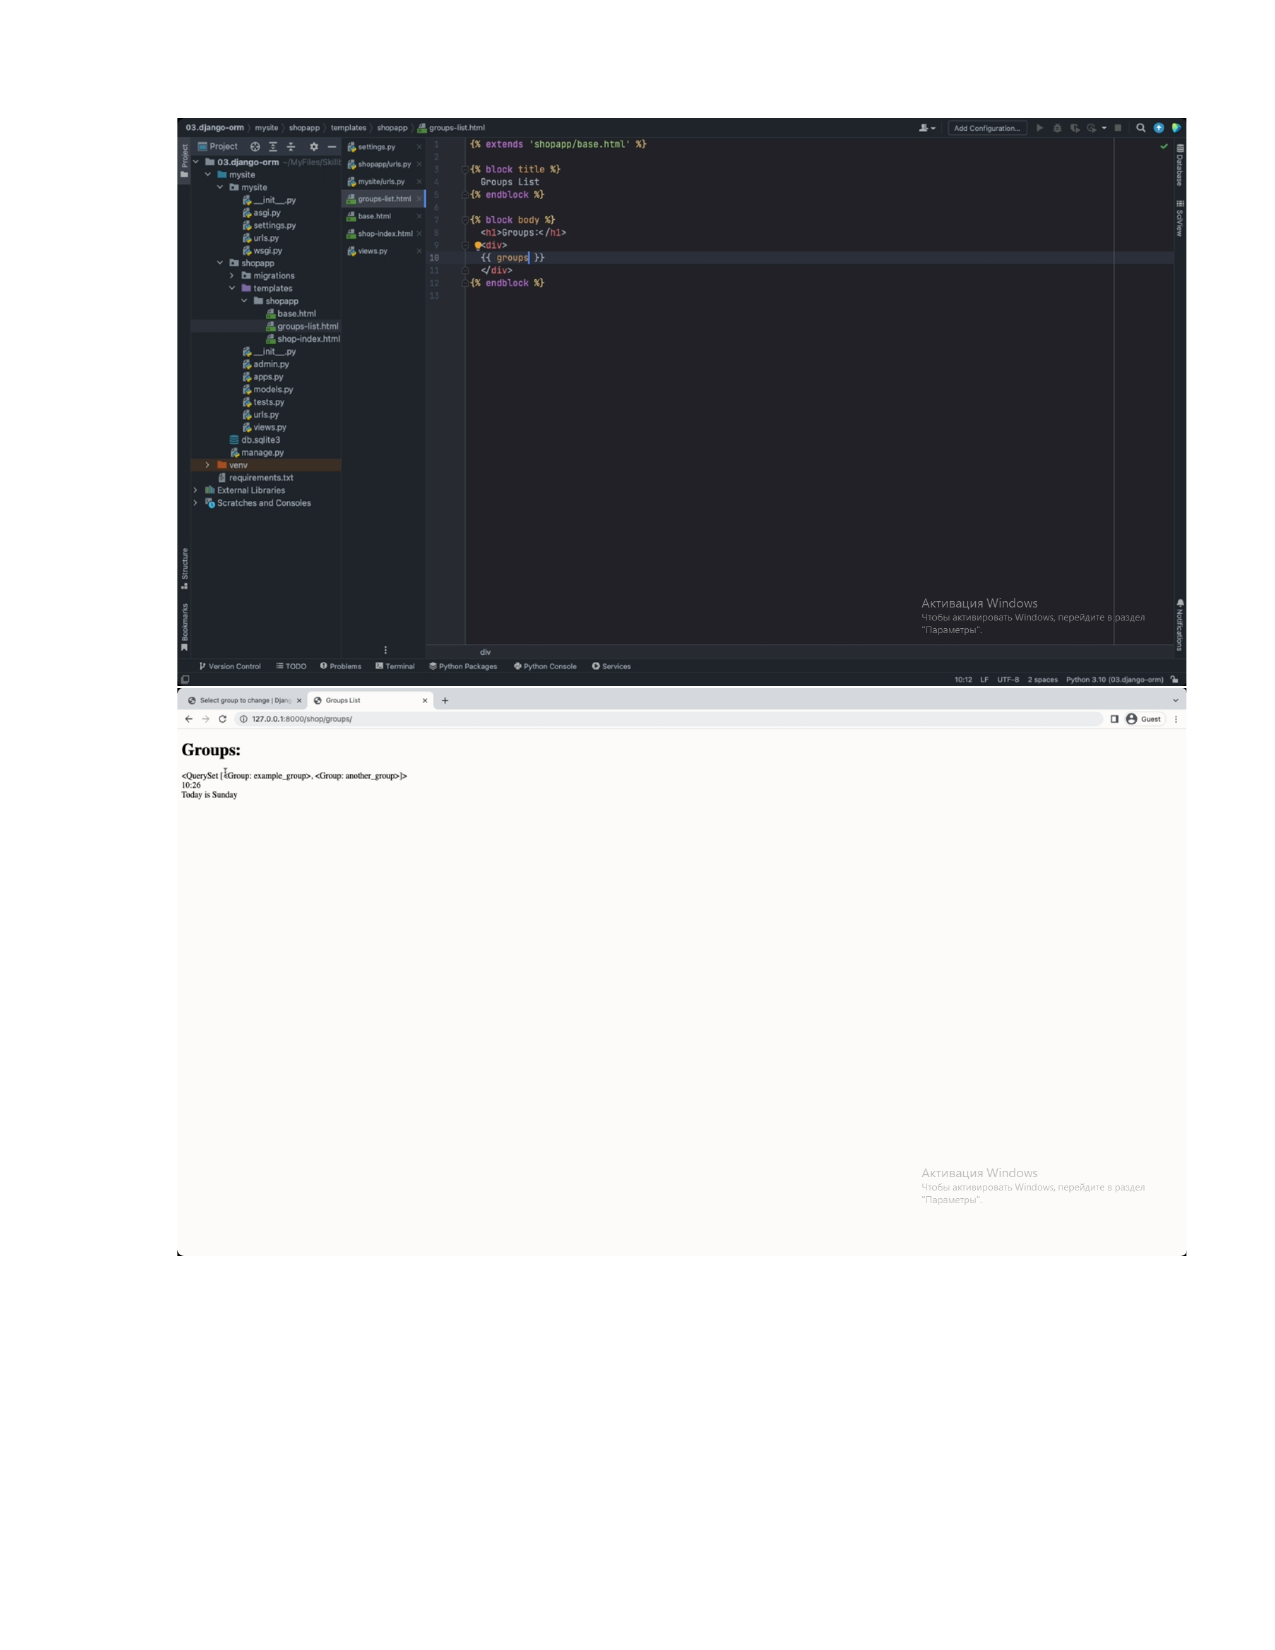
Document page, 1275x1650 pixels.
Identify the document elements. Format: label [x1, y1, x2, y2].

picture [177, 688, 1187, 1256]
picture [177, 118, 1187, 686]
